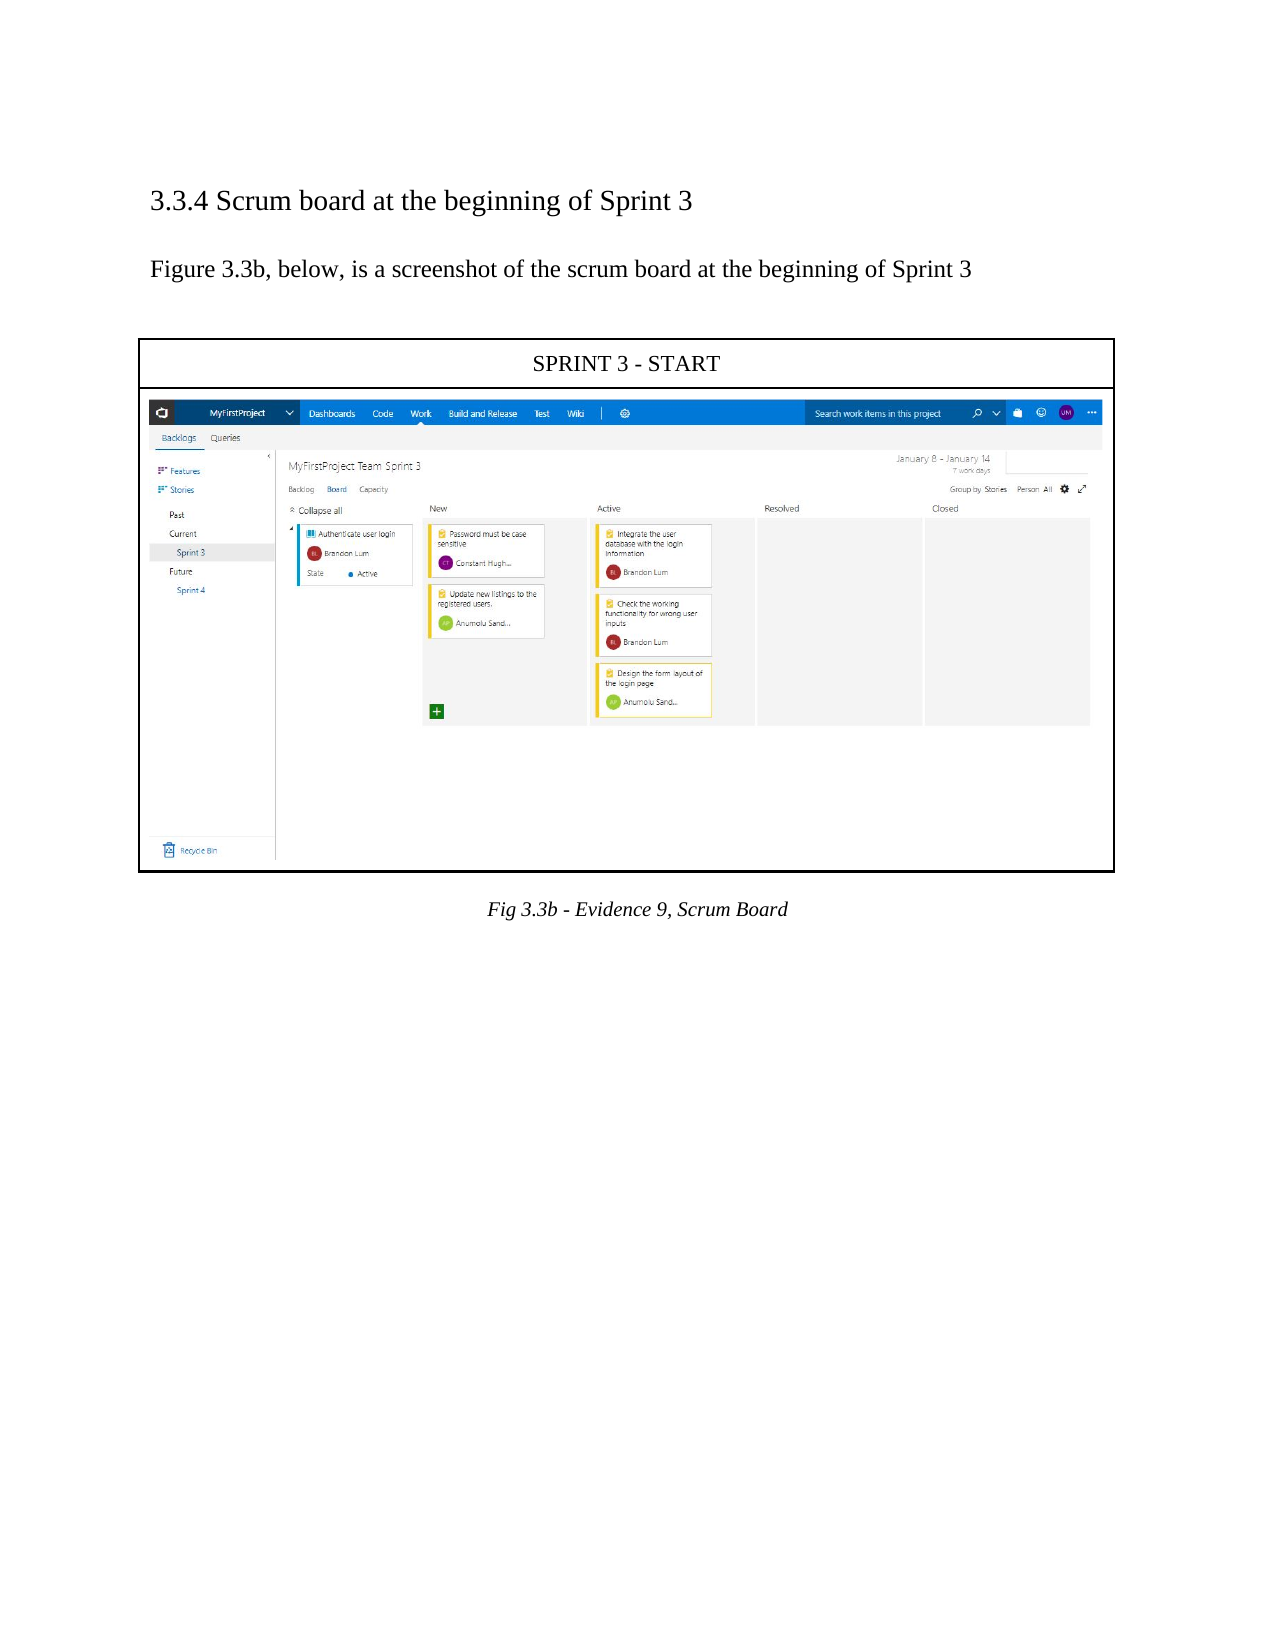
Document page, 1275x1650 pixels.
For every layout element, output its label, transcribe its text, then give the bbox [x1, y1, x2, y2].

picture [149, 399, 1103, 860]
text Figure 3.3b, below, is a screenshot of the scrum board at the beginning of Sprint 3 [150, 254, 1125, 283]
subtitle 3.3.4 Scrum board at the beginning of Sprint 3 [150, 183, 1125, 217]
text Fig 3.3b - Evidence 9, Scrum Board [150, 897, 1125, 921]
table_cell [140, 389, 1113, 870]
table_header SPRINT 3 - START [140, 340, 1113, 387]
